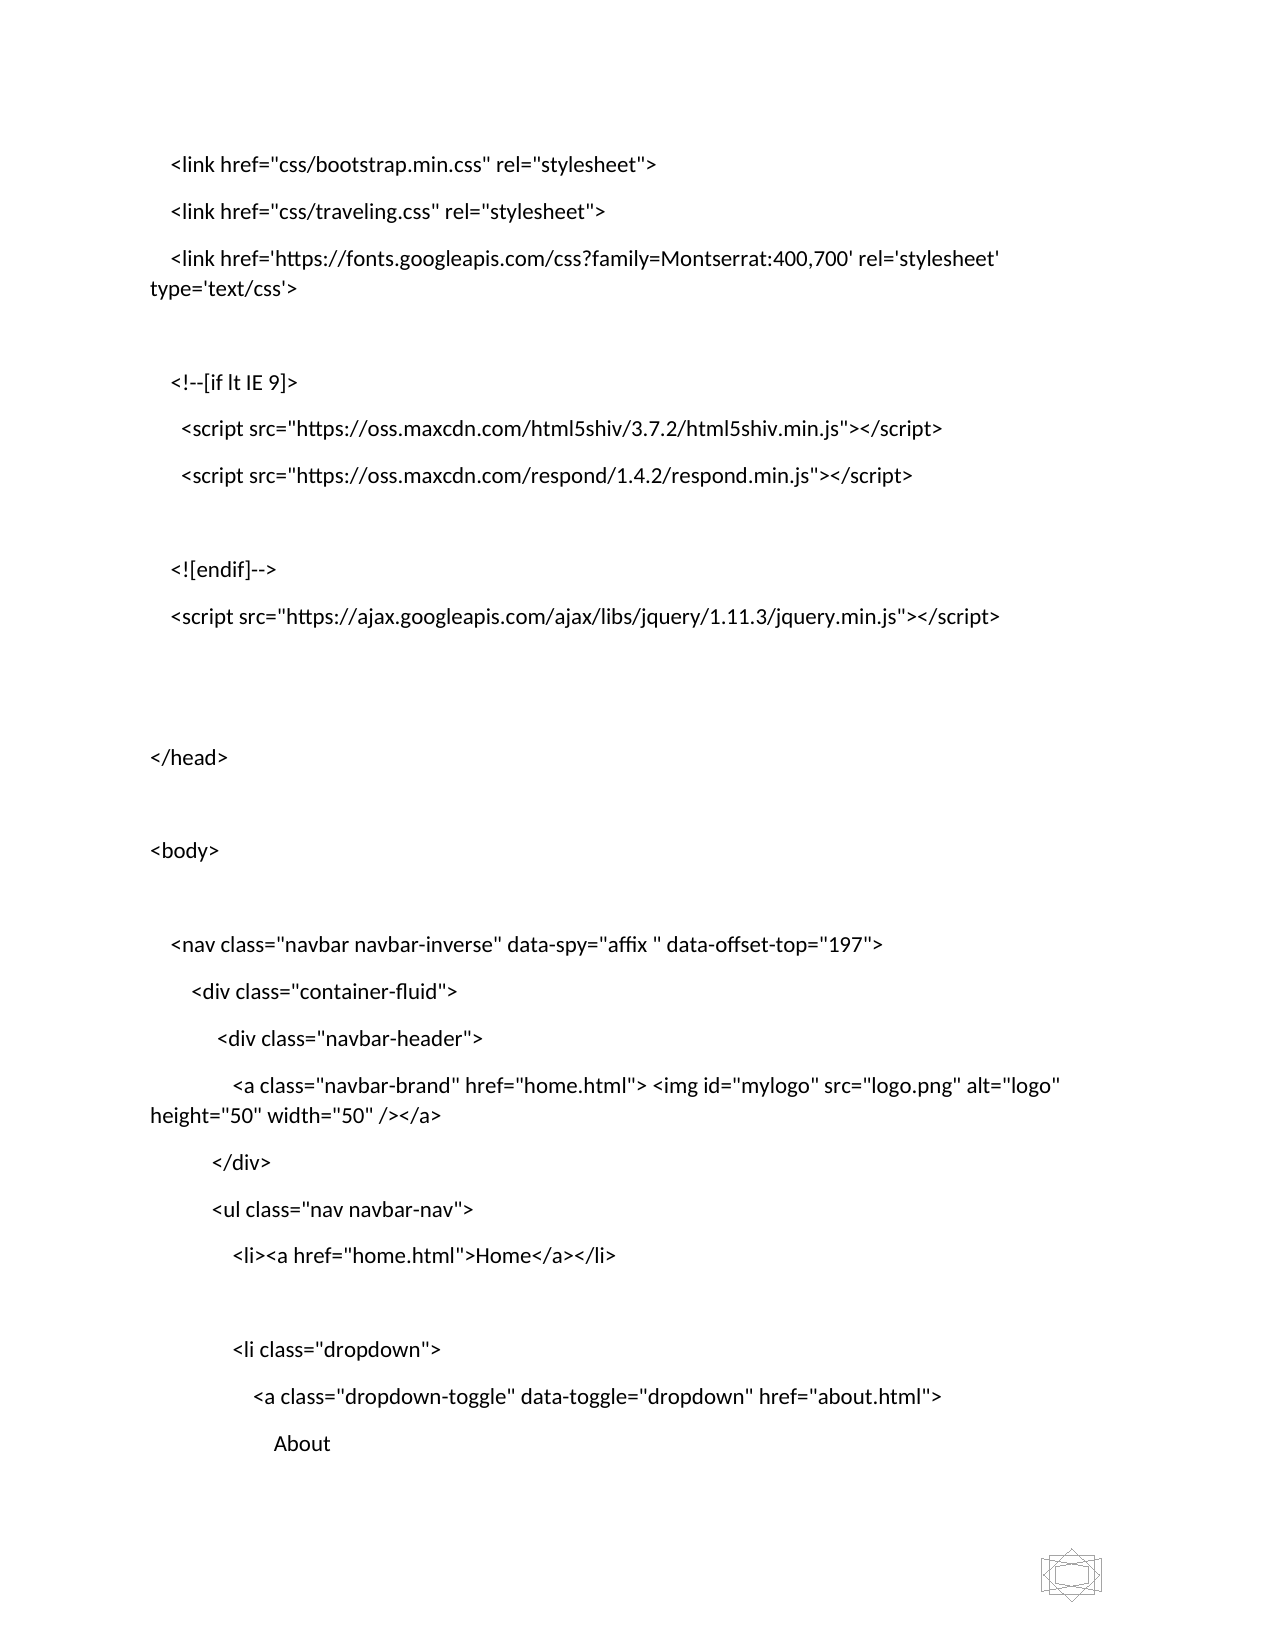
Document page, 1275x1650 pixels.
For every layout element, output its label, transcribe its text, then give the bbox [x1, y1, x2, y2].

text <script src="https://ajax.googleapis.com/ajax/libs/jquery/1.11.3/jquery.min.js"></script> [150, 602, 1125, 630]
text <div class="container-fluid"> [150, 977, 1125, 1005]
text <link href="css/bootstrap.min.css" rel="stylesheet"> [150, 150, 1125, 178]
text <a class="navbar-brand" href="home.html"> <img id="mylogo" src="logo.png" alt="logo" height="50" width="50" /></a> [150, 1071, 1125, 1129]
text </head> [150, 743, 1125, 771]
text <body> [150, 836, 1125, 864]
text <nav class="navbar navbar-inverse" data-spy="affix " data-offset-top="197"> [150, 930, 1125, 958]
text <ul class="nav navbar-nav"> [150, 1195, 1125, 1223]
text <link href="css/traveling.css" rel="stylesheet"> [150, 197, 1125, 225]
text <a class="dropdown-toggle" data-toggle="dropdown" href="about.html"> [150, 1382, 1125, 1410]
text <!--[if lt IE 9]> [150, 368, 1125, 396]
text <![endif]--> [150, 555, 1125, 583]
text </div> [150, 1148, 1125, 1176]
text <li class="dropdown"> [150, 1335, 1125, 1363]
text <script src="https://oss.maxcdn.com/respond/1.4.2/respond.min.js"></script> [150, 461, 1125, 489]
text About [150, 1429, 1125, 1457]
text <link href='https://fonts.googleapis.com/css?family=Montserrat:400,700' rel='stylesheet' type='text/css'> [150, 244, 1125, 302]
text <div class="navbar-header"> [150, 1024, 1125, 1052]
text <li><a href="home.html">Home</a></li> [150, 1242, 1125, 1270]
text <script src="https://oss.maxcdn.com/html5shiv/3.7.2/html5shiv.min.js"></script> [150, 414, 1125, 443]
